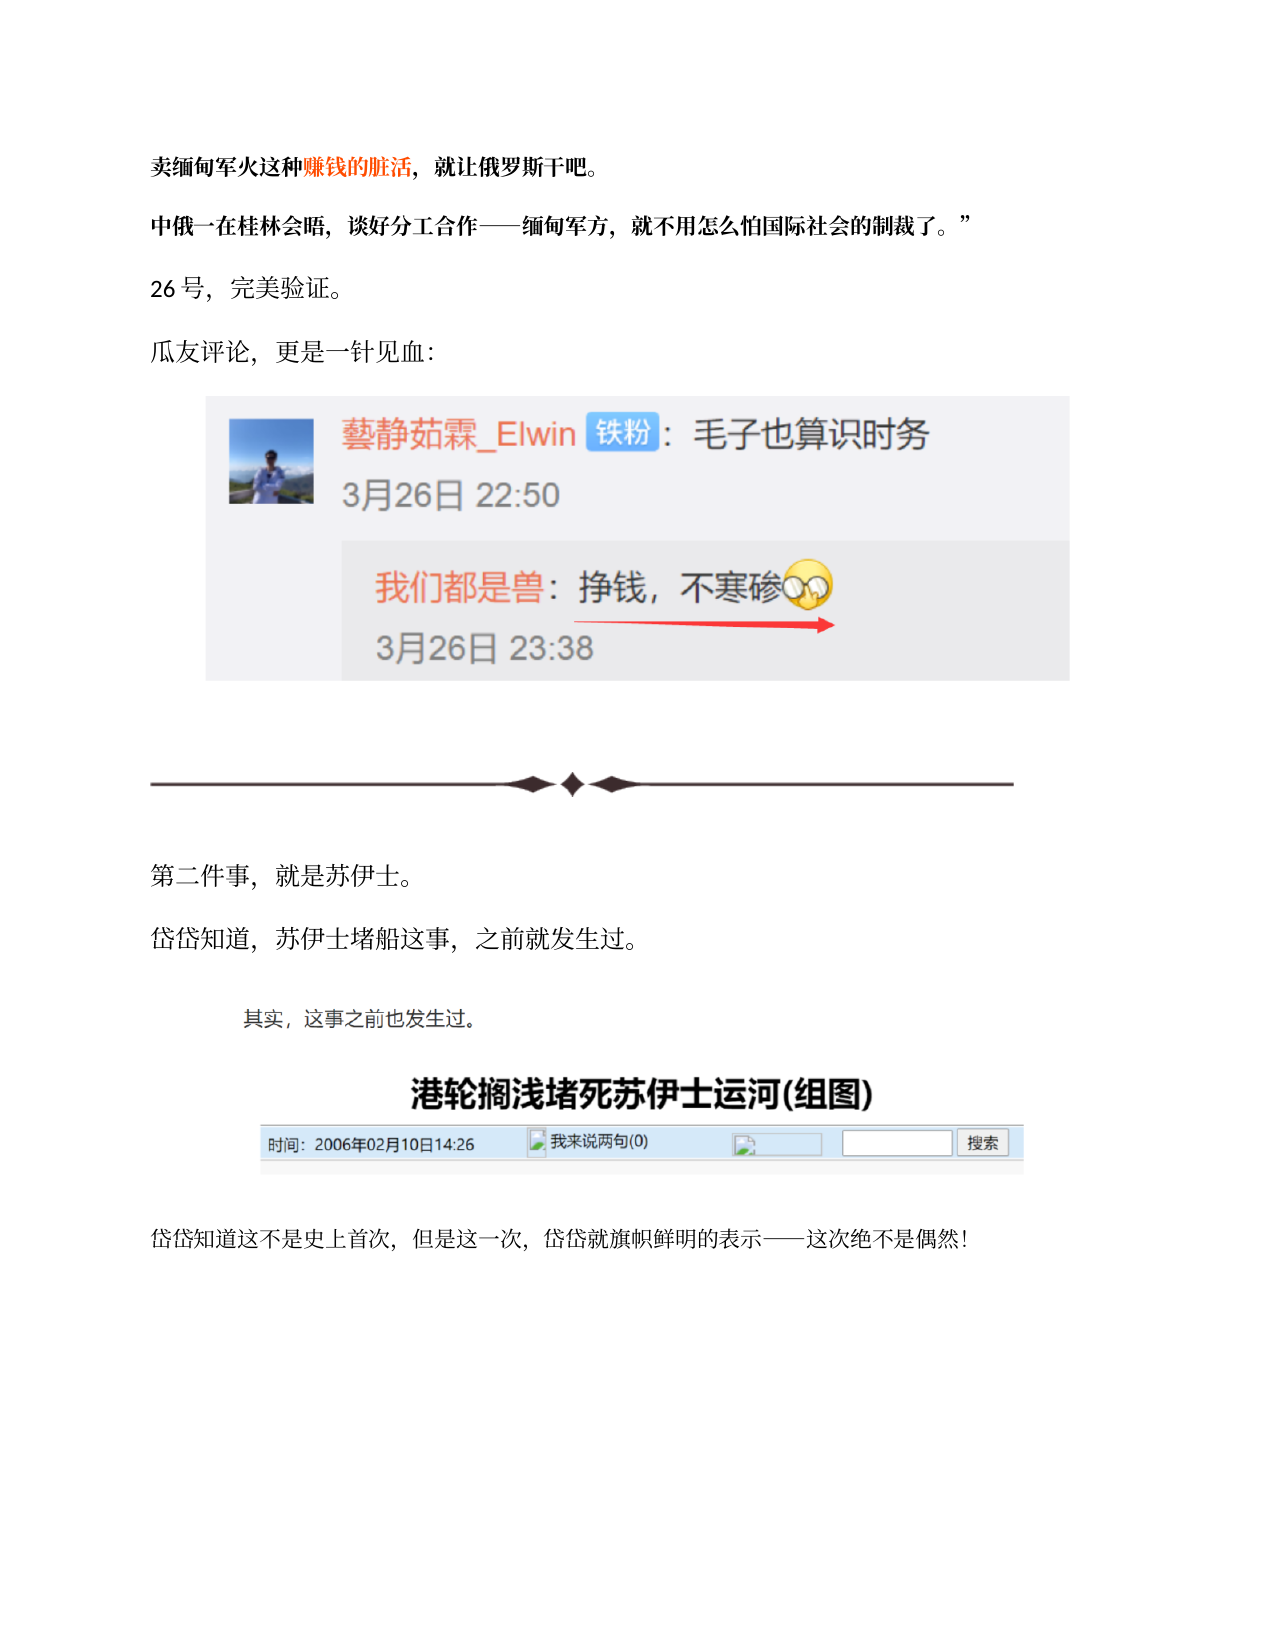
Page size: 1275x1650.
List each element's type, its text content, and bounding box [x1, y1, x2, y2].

text 中俄一在桂林会晤，谈好分工合作——缅甸军方，就不用怎么怕国际社会的制裁了。” [150, 209, 1125, 241]
text 瓜友评论，更是一针见血： [150, 333, 1125, 369]
text 第二件事，就是苏伊士。 [150, 856, 1125, 892]
picture [205, 984, 1070, 1194]
text 岱岱知道，苏伊士堵船这事，之前就发生过。 [150, 920, 1125, 956]
picture [150, 772, 1014, 797]
picture [205, 396, 1070, 689]
text 26号，完美验证。 [150, 269, 1125, 305]
text 卖缅甸军火这种赚钱的脏活，就让俄罗斯干吧。 [150, 150, 1125, 181]
text 岱岱知道这不是史上首次，但是这一次，岱岱就旗帜鲜明的表示——这次绝不是偶然！ [150, 1222, 1125, 1253]
